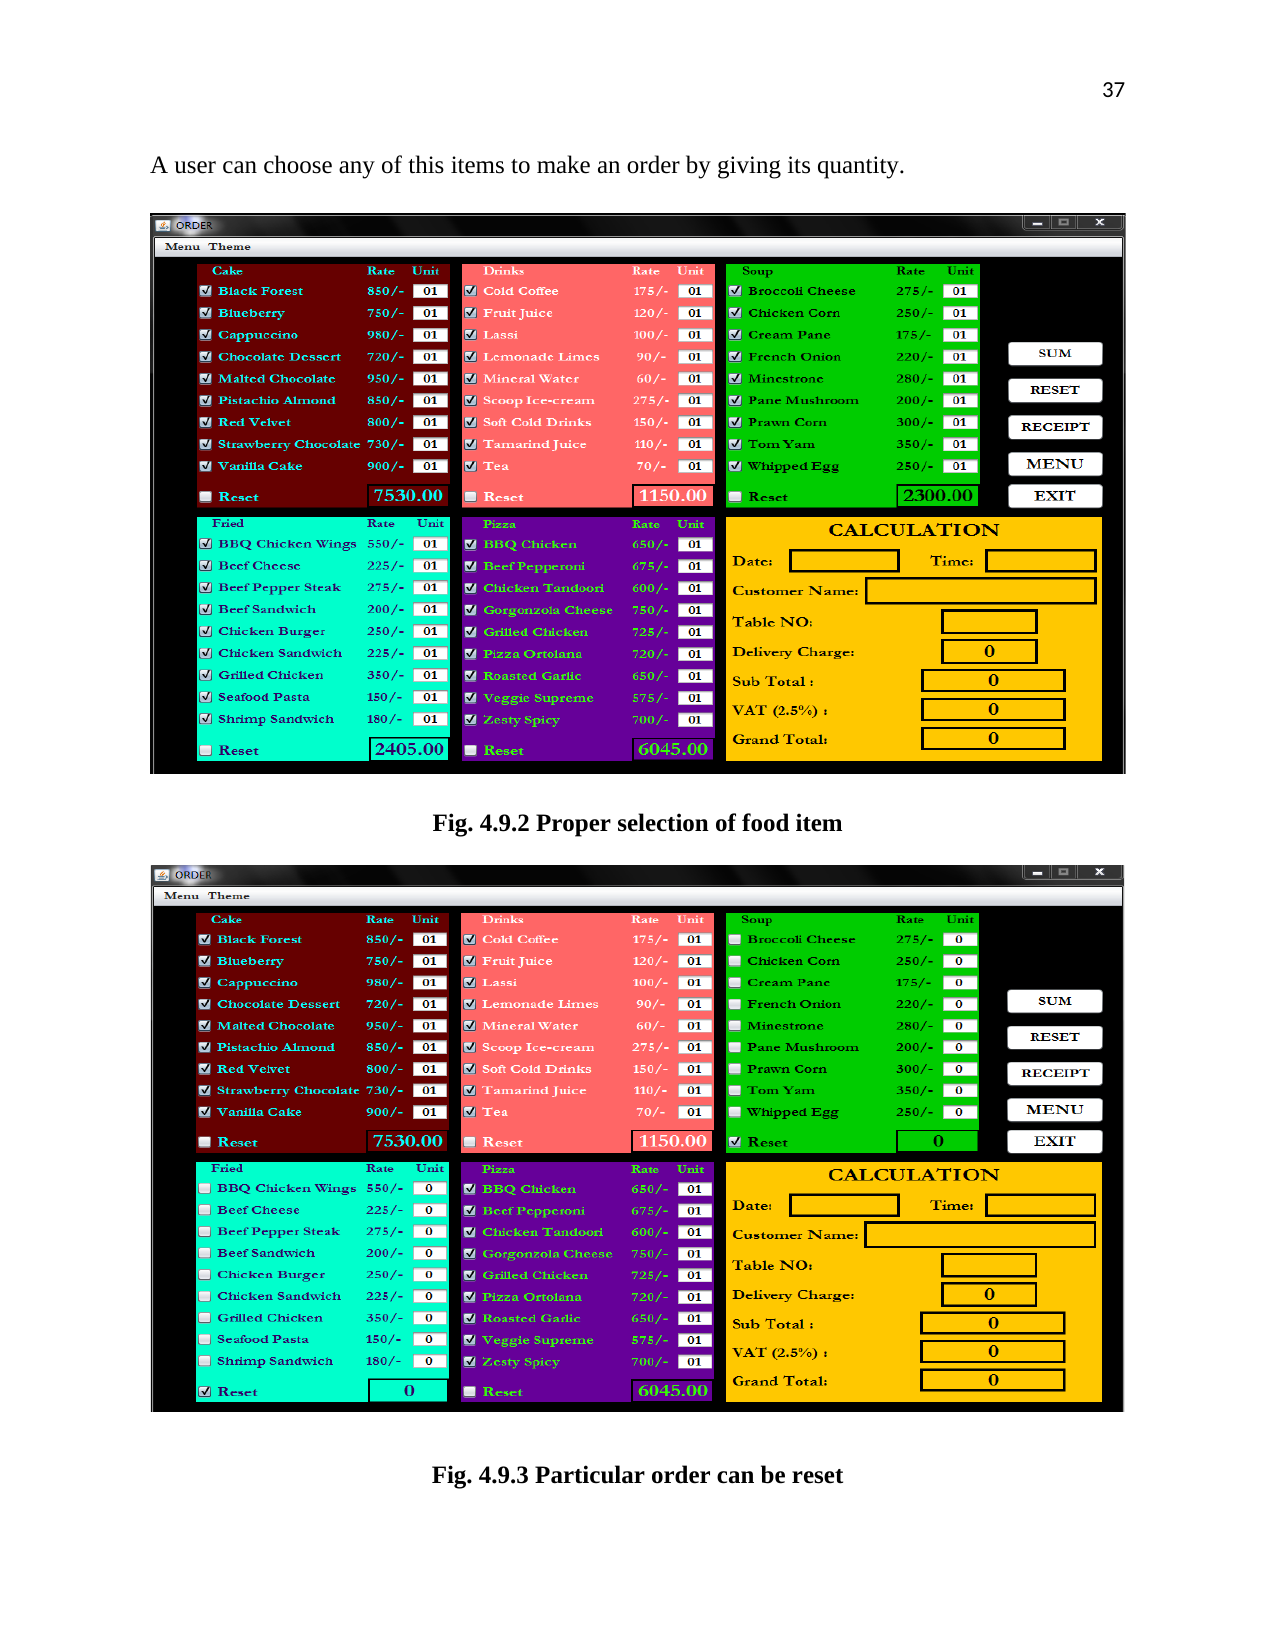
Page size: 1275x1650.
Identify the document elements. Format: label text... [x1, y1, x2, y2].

text Fig. 4.9.2 Proper selection of food item [150, 808, 1125, 865]
text Fig. 4.9.3 Particular order can be reset [150, 1461, 1125, 1489]
text A user can choose any of this items to make an order by giving its quantity. [150, 150, 1125, 179]
picture [150, 865, 1125, 1412]
picture [150, 213, 1126, 774]
